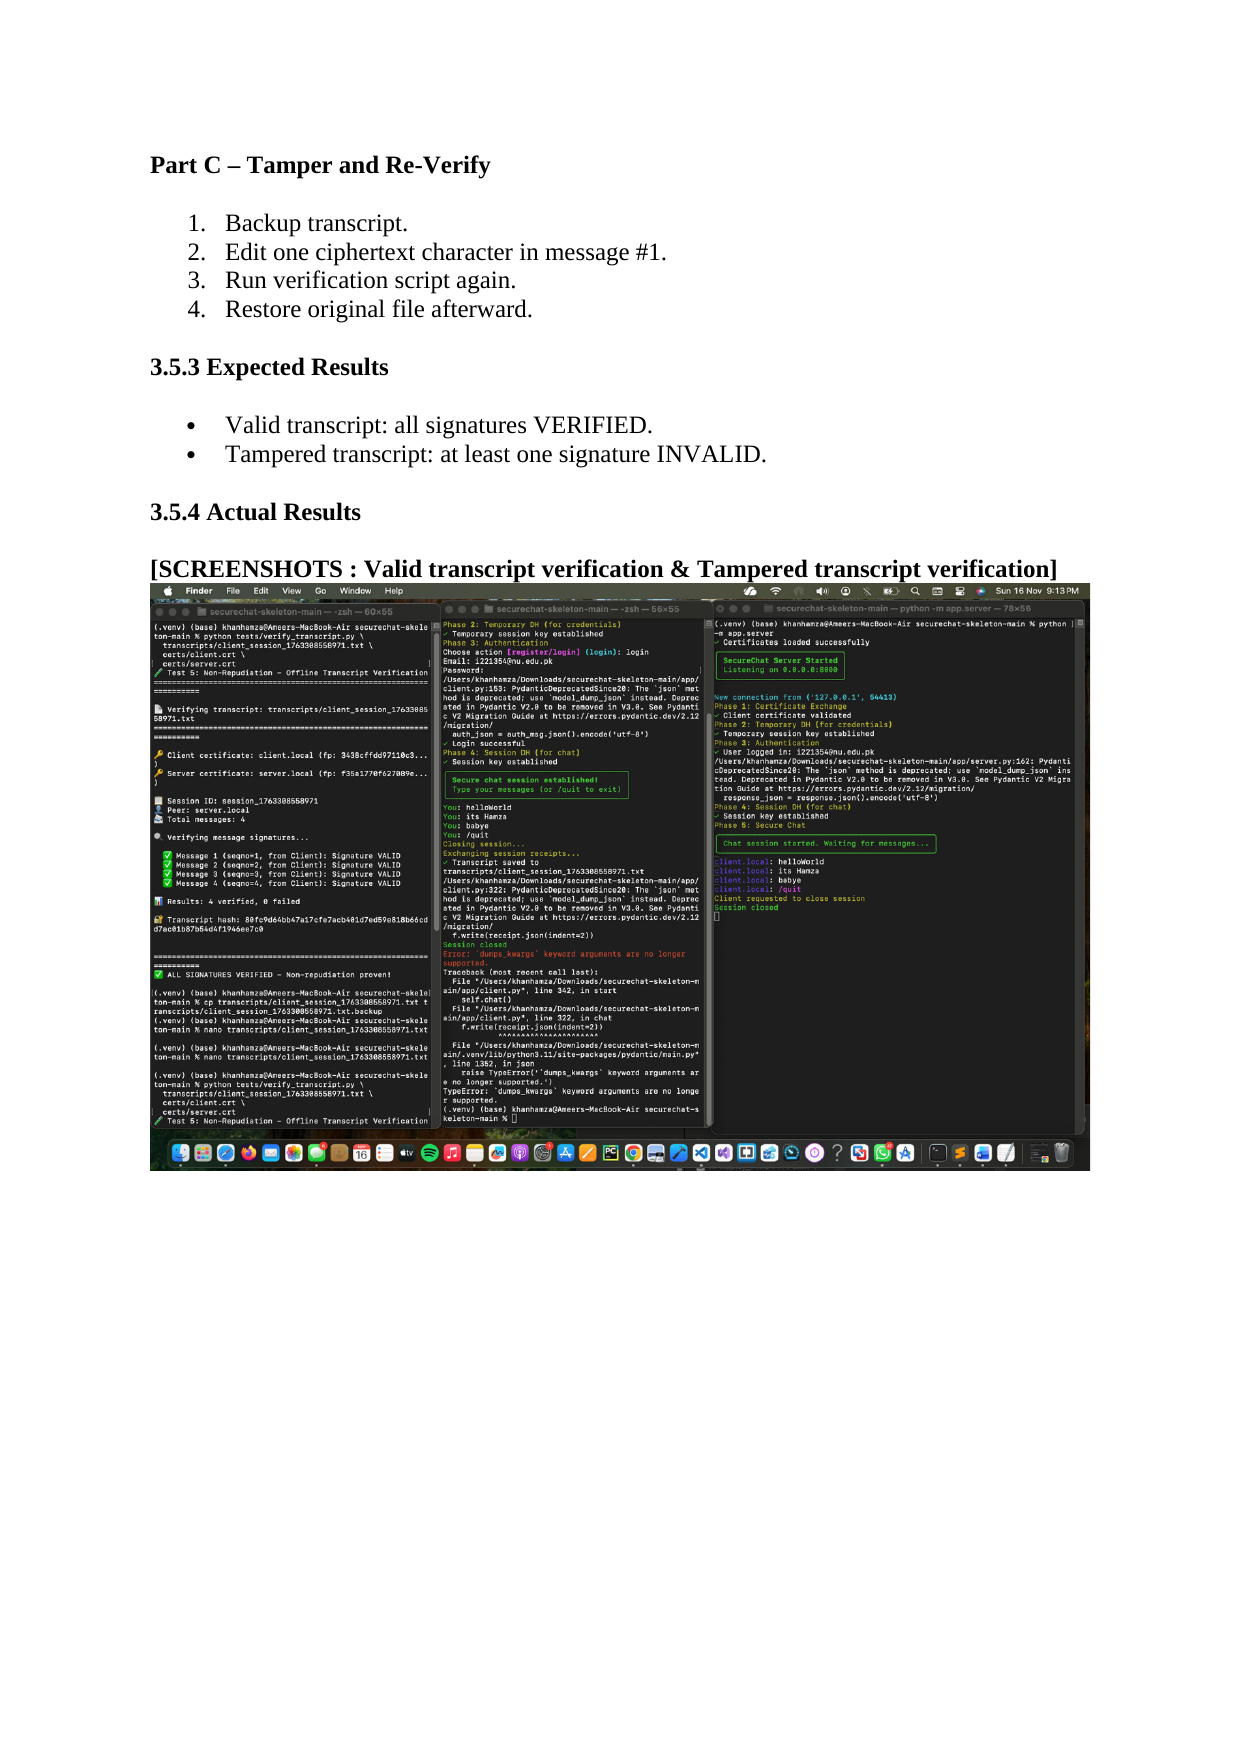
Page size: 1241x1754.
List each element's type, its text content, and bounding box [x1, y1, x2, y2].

picture [150, 583, 1091, 1171]
text Part C – Tamper and Re-Verify [150, 150, 1090, 179]
list Valid transcript: all signatures VERIFIED. [187, 410, 1090, 439]
text 3.5.3 Expected Results [150, 352, 1090, 381]
list Restore original file afterward. [187, 294, 1090, 323]
list Backup transcript. [187, 208, 1090, 237]
text 3.5.4 Actual Results [150, 497, 1090, 525]
list Tampered transcript: at least one signature INVALID. [187, 439, 1090, 467]
list Edit one ciphertext character in message #1. [187, 237, 1090, 265]
list Run verification script again. [187, 265, 1090, 294]
text [SCREENSHOTS : Valid transcript verification & Tampered transcript verification] [150, 554, 1090, 583]
